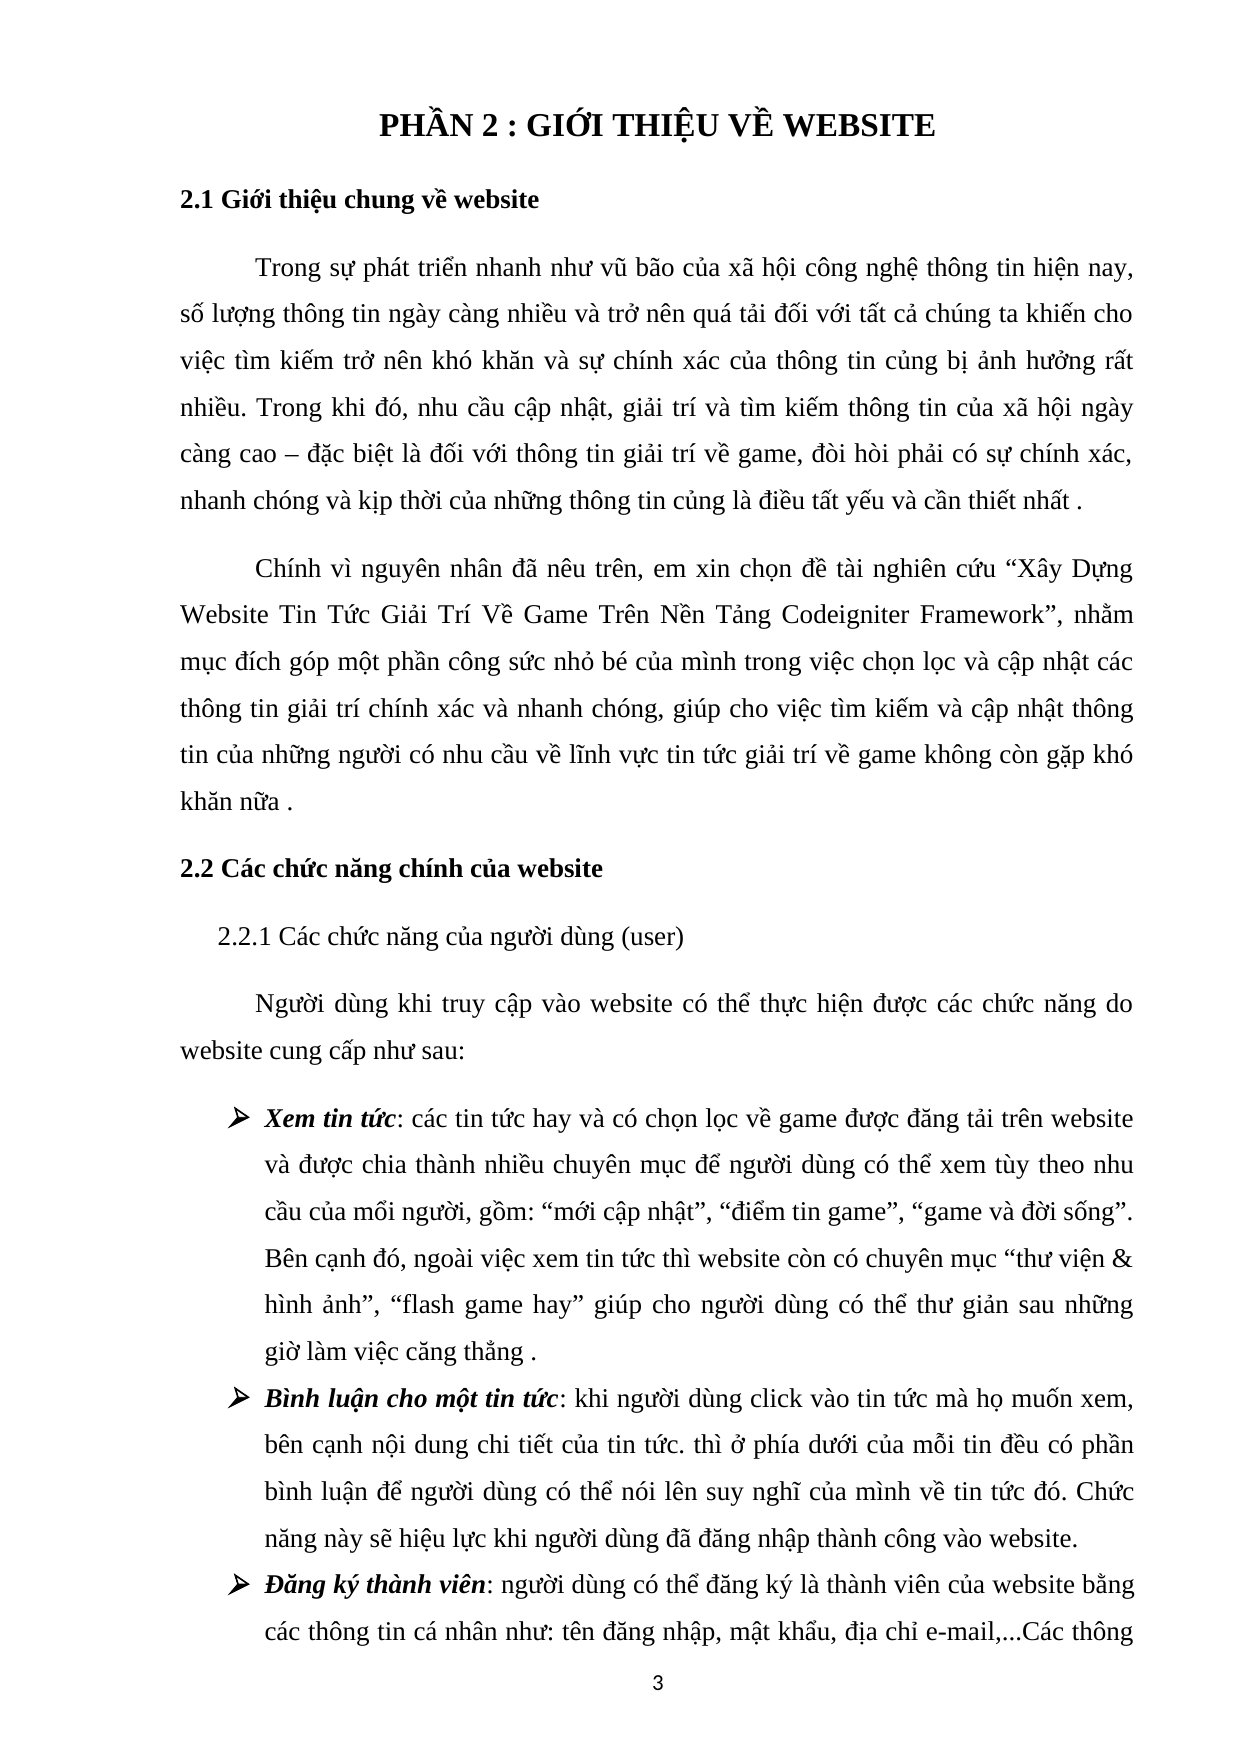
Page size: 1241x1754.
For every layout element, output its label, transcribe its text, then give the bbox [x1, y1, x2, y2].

list Xem tin tức: các tin tức hay và có chọn lọc về game được đăng tải trên website và được chia thành nhiều chuyên mục để người dùng có thể xem tùy theo nhu cầu của mổi người, gồm: “mới cập nhật”, “điểm tin game”, “game và đời sống”. Bên cạnh đó, ngoài việc xem tin tức thì website còn có chuyên mục “thư viện & hình ảnh”, “flash game hay” giúp cho người dùng có thể thư giản sau những giờ làm việc căng thẳng . [227, 1102, 1135, 1366]
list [227, 1568, 1135, 1646]
text 2.2 Các chức năng chính của website [180, 852, 1135, 884]
text 2.1 Giới thiệu chung về website [180, 183, 1135, 214]
text Người dùng khi truy cập vào website có thể thực hiện được các chức năng do website cung cấp như sau: [180, 987, 1135, 1065]
text 2.2.1 Các chức năng của người dùng (user) [180, 920, 1135, 951]
text Trong sự phát triển nhanh như vũ bão của xã hội công nghệ thông tin hiện nay, số lượng thông tin ngày càng nhiều và trở nên quá tải đối với tất cả chúng ta khiến cho việc tìm kiếm trở nên khó khăn và sự chính xác của thông tin củng bị ảnh hưởng rất nhiều. Trong khi đó, nhu cầu cập nhật, giải trí và tìm kiếm thông tin của xã hội ngày càng cao – đặc biệt là đối với thông tin giải trí về game, đòi hòi phải có sự chính xác, nhanh chóng và kịp thời của những thông tin củng là điều tất yếu và cần thiết nhất . [180, 251, 1135, 515]
text Chính vì nguyên nhân đã nêu trên, em xin chọn đề tài nghiên cứu “Xây Dựng Website Tin Tức Giải Trí Về Game Trên Nền Tảng Codeigniter Framework”, nhằm mục đích góp một phần công sức nhỏ bé của mình trong việc chọn lọc và cập nhật các thông tin giải trí chính xác và nhanh chóng, giúp cho việc tìm kiếm và cập nhật thông tin của những người có nhu cầu về lĩnh vực tin tức giải trí về game không còn gặp khó khăn nữa . [180, 552, 1135, 816]
list Bình luận cho một tin tức: khi người dùng click vào tin tức mà họ muốn xem, bên cạnh nội dung chi tiết của tin tức. thì ở phía dưới của mỗi tin đều có phần bình luận để người dùng có thể nói lên suy nghĩ của mình về tin tức đó. Chức năng này sẽ hiệu lực khi người dùng đã đăng nhập thành công vào website. [227, 1382, 1135, 1553]
text PHẦN 2 : GIỚI THIỆU VỀ WEBSITE [180, 105, 1135, 143]
